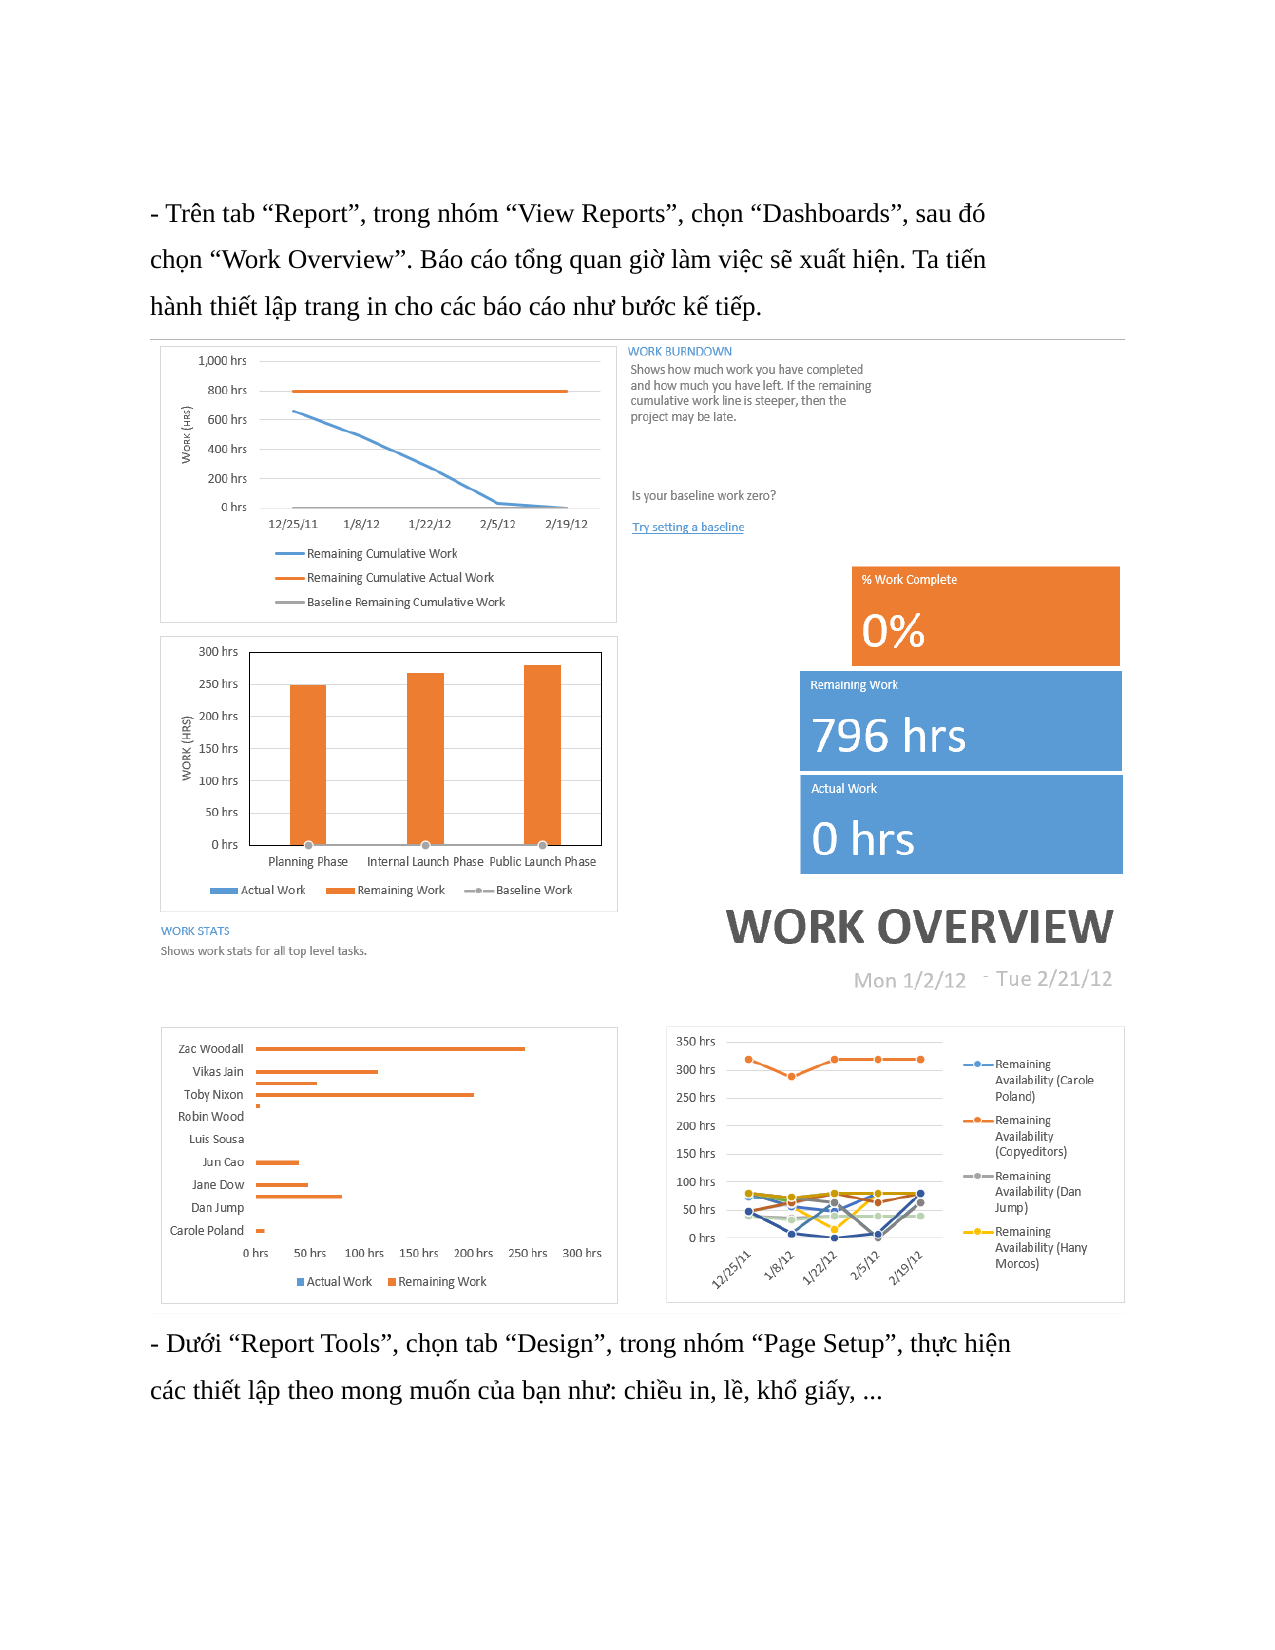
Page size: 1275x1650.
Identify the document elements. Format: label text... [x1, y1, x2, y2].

picture [150, 336, 1125, 1314]
text - Trên tab “Report”, trong nhóm “View Reports”, chọn “Dashboards”, sau đó [150, 197, 1125, 228]
text hành thiết lập trang in cho các báo cáo như bước kế tiếp. [150, 290, 1125, 321]
text các thiết lập theo mong muốn của bạn như: chiều in, lề, khổ giấy, ... [150, 1374, 1125, 1405]
text - Dưới “Report Tools”, chọn tab “Design”, trong nhóm “Page Setup”, thực hiện [150, 1327, 1125, 1359]
text chọn “Work Overview”. Báo cáo tổng quan giờ làm việc sẽ xuất hiện. Ta tiến [150, 243, 1125, 274]
